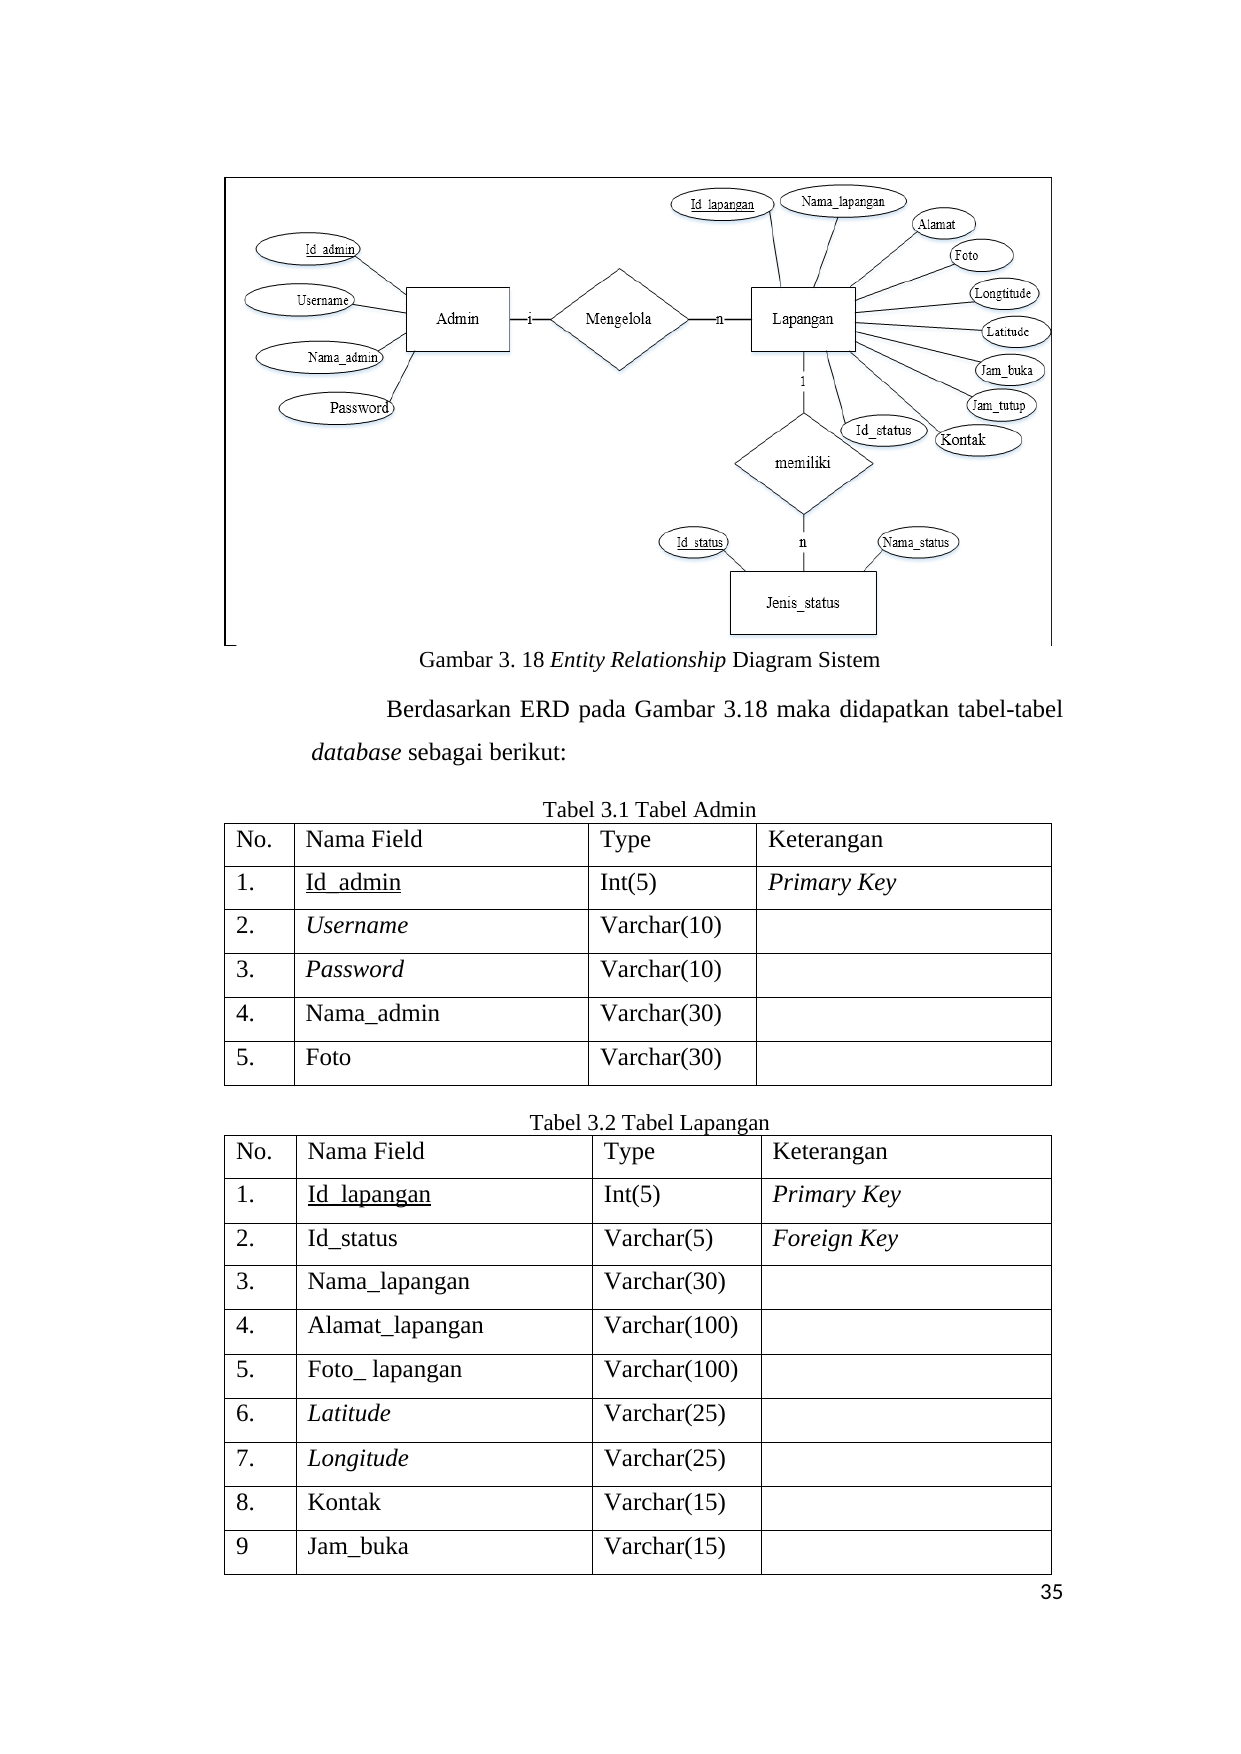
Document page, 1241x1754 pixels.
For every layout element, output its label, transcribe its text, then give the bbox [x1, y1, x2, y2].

table_header No. [225, 1136, 296, 1178]
table_cell Varchar(15) [593, 1487, 761, 1530]
table_header Nama Field [297, 1136, 592, 1178]
table_cell Nama_lapangan [297, 1266, 592, 1309]
table_cell [757, 910, 1051, 953]
table_header Keterangan [757, 824, 1051, 866]
table_cell Latitude [297, 1399, 592, 1442]
table_cell 4. [225, 1310, 296, 1353]
table_cell Id_lapangan [297, 1179, 592, 1222]
text Gambar 3. 18 Entity Relationship Diagram Sistem [236, 646, 1063, 673]
table_cell Longitude [297, 1443, 592, 1486]
table_cell 6. [225, 1399, 296, 1442]
table_cell [757, 1042, 1051, 1085]
table_cell 3. [225, 1266, 296, 1309]
table_cell Password [295, 954, 588, 997]
table_cell 9 [225, 1531, 296, 1574]
table_cell 2. [225, 910, 294, 953]
table_cell Varchar(10) [589, 954, 756, 997]
table_cell Primary Key [762, 1179, 1051, 1222]
table_header Type [589, 824, 756, 866]
table_cell 5. [225, 1355, 296, 1397]
text Berdasarkan ERD pada Gambar 3.18 maka didapatkan tabel-tabel database sebagai berikut: [311, 694, 1063, 766]
table_cell Int(5) [589, 867, 756, 909]
table_cell 4. [225, 998, 294, 1041]
table_cell Foto_ lapangan [297, 1355, 592, 1397]
table_cell Jam_buka [297, 1531, 592, 1574]
table_header Keterangan [762, 1136, 1051, 1178]
table_cell Int(5) [593, 1179, 761, 1222]
text Tabel 3.2 Tabel Lapangan [236, 1109, 1063, 1135]
table_cell [757, 998, 1051, 1041]
table_cell Varchar(30) [589, 998, 756, 1041]
table_cell 5. [225, 1042, 294, 1085]
table_cell [762, 1310, 1051, 1353]
table_cell [762, 1355, 1051, 1397]
table_cell Nama_admin [295, 998, 588, 1041]
table_cell Varchar(25) [593, 1443, 761, 1486]
table_cell [757, 954, 1051, 997]
table_header [226, 178, 236, 645]
table_cell Varchar(15) [593, 1531, 761, 1574]
table_cell 8. [225, 1487, 296, 1530]
picture [236, 178, 1052, 646]
table_cell [762, 1443, 1051, 1486]
table_cell Alamat_lapangan [297, 1310, 592, 1353]
table_cell 7. [225, 1443, 296, 1486]
table_cell Varchar(5) [593, 1224, 761, 1265]
table_cell Id_status [297, 1224, 592, 1265]
table_cell 2. [225, 1224, 296, 1265]
table_cell Varchar(10) [589, 910, 756, 953]
table_cell [762, 1266, 1051, 1309]
table_cell Varchar(100) [593, 1310, 761, 1353]
table_cell Varchar(100) [593, 1355, 761, 1397]
table_cell Varchar(30) [589, 1042, 756, 1085]
table_header No. [225, 824, 294, 866]
table_cell [762, 1531, 1051, 1574]
table_cell 1. [225, 1179, 296, 1222]
table_cell [762, 1487, 1051, 1530]
table_cell [762, 1399, 1051, 1442]
table_cell Foreign Key [762, 1224, 1051, 1265]
table_header Nama Field [295, 824, 588, 866]
table_cell Primary Key [757, 867, 1051, 909]
table_cell 3. [225, 954, 294, 997]
table_cell Id_admin [295, 867, 588, 909]
table_cell Username [295, 910, 588, 953]
table_cell 1. [225, 867, 294, 909]
table_cell Kontak [297, 1487, 592, 1530]
text Tabel 3.1 Tabel Admin [236, 797, 1063, 823]
table_cell Varchar(25) [593, 1399, 761, 1442]
table_cell Foto [295, 1042, 588, 1085]
table_header Type [593, 1136, 761, 1178]
table_cell Varchar(30) [593, 1266, 761, 1309]
